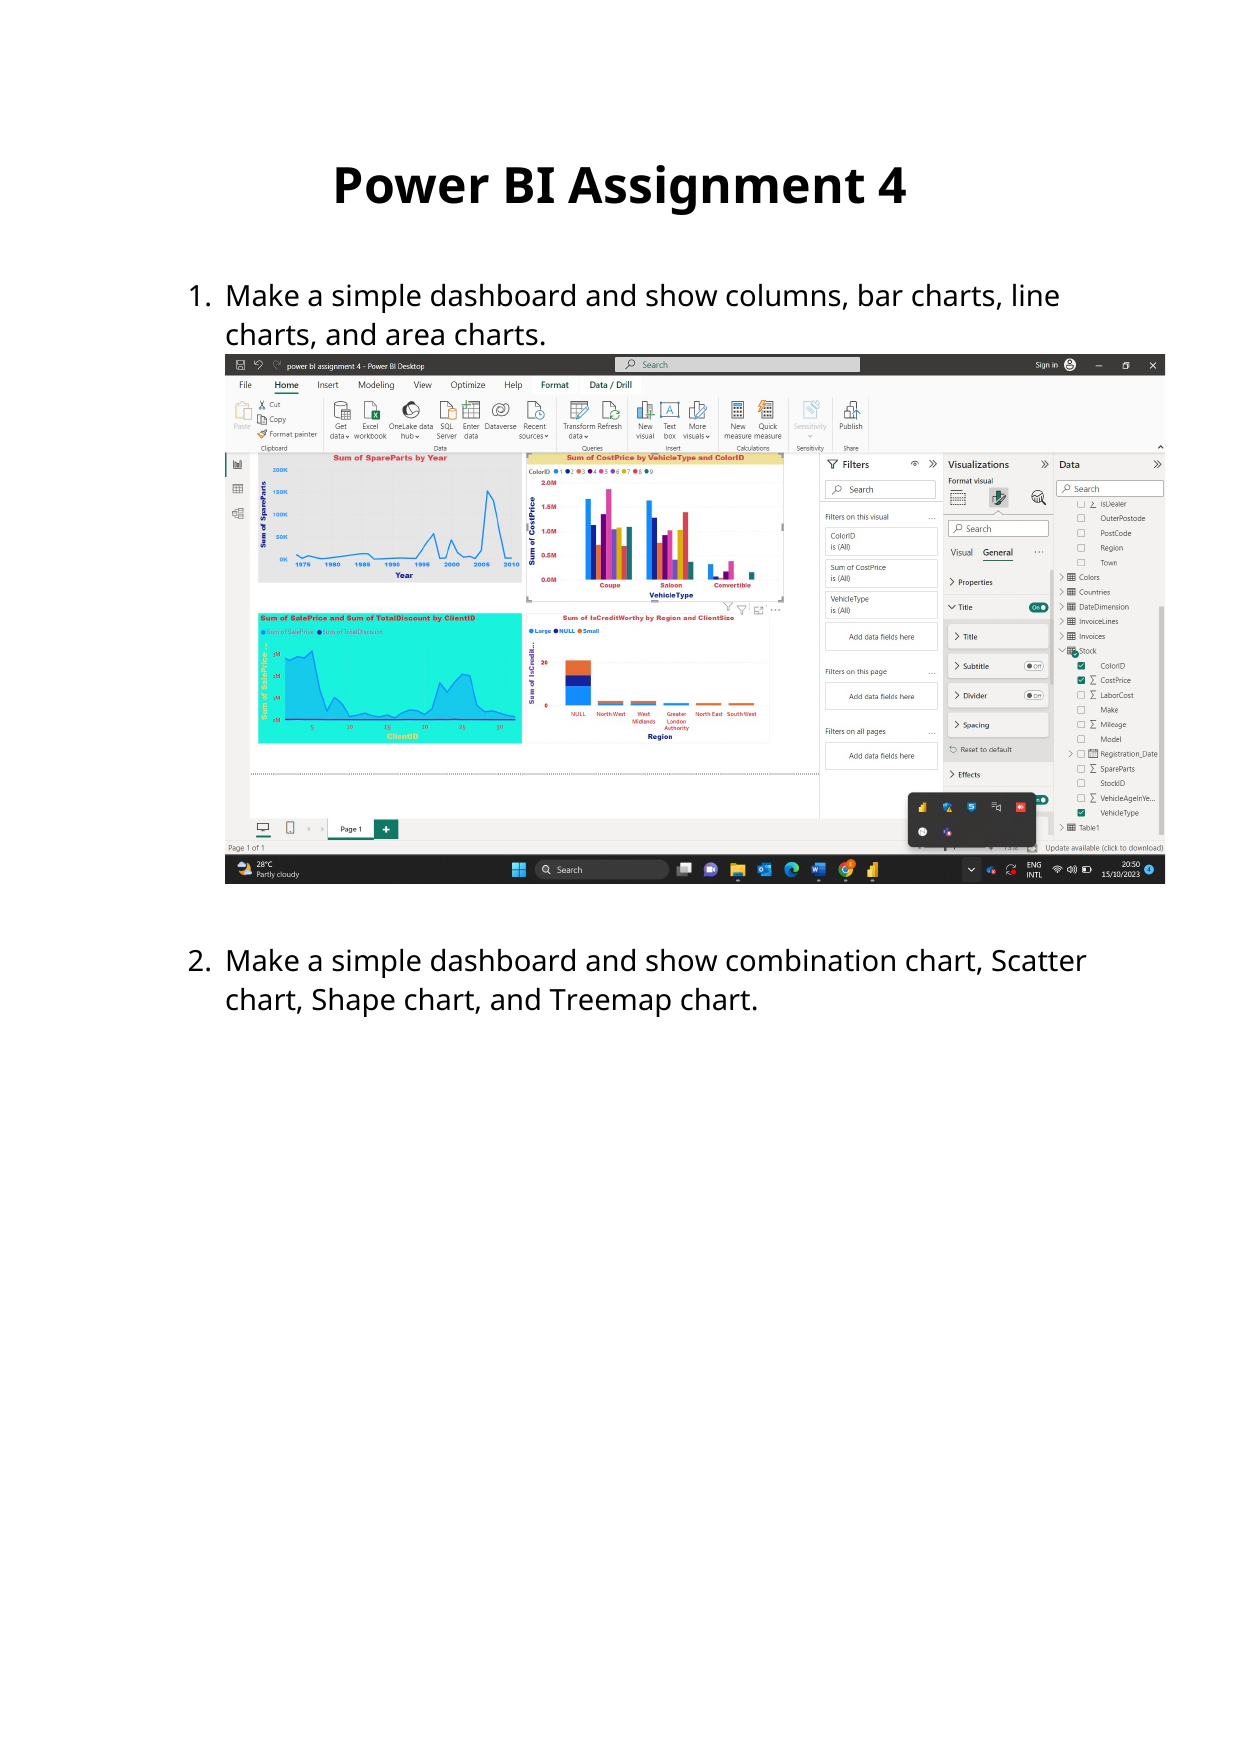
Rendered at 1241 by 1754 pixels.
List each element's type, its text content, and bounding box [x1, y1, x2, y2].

text Power BI Assignment 4 [150, 150, 1090, 218]
list Make a simple dashboard and show combination chart, Scatter chart, Shape chart, and Treemap chart. [187, 940, 1090, 1019]
list Make a simple dashboard and show columns, bar charts, line charts, and area charts. [187, 275, 1090, 354]
picture [225, 354, 1166, 884]
